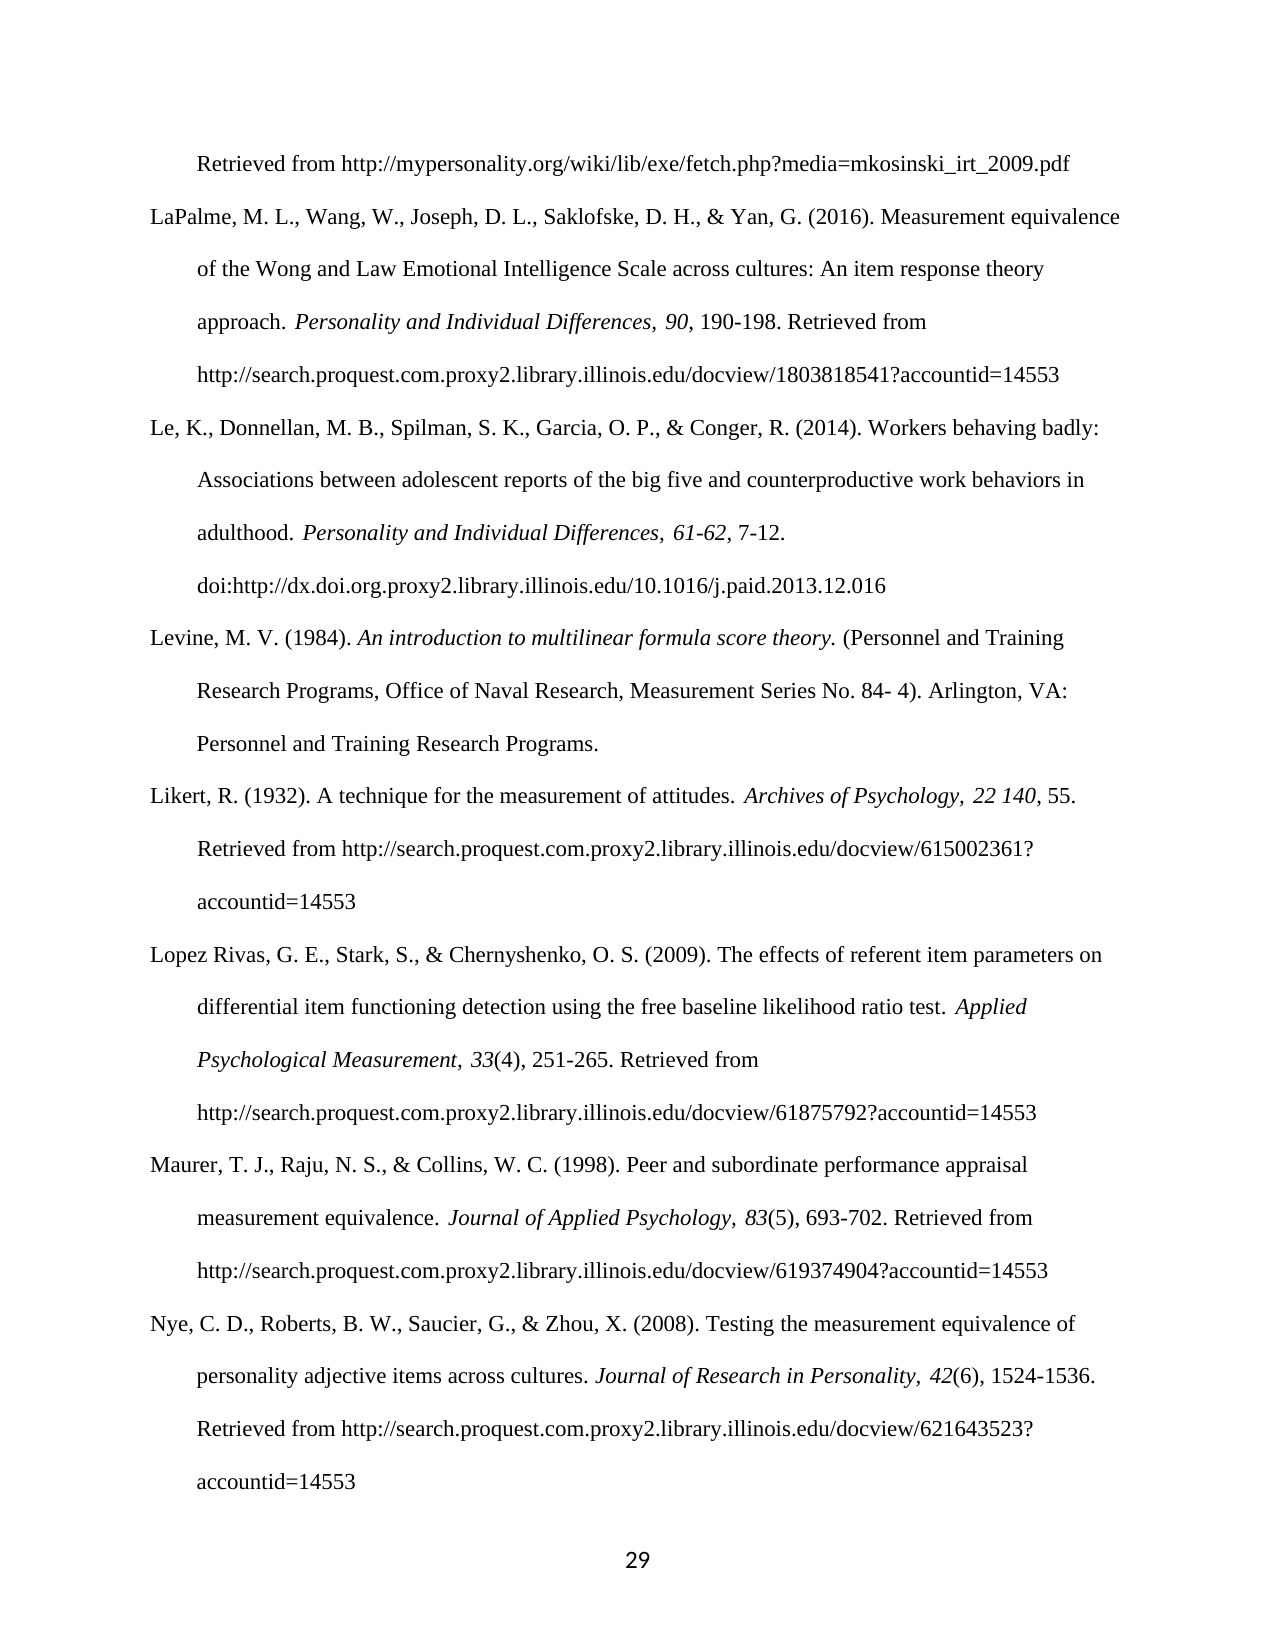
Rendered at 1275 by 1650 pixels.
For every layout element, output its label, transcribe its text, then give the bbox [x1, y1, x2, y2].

text LaPalme, M. L., Wang, W., Joseph, D. L., Saklofske, D. H., & Yan, G. (2016). Measurement equivalence of the Wong and Law Emotional Intelligence Scale across cultures: An item response theory approach. Personality and Individual Differences, 90, 190-198. Retrieved from http://search.proquest.com.proxy2.library.illinois.edu/docview/1803818541?accountid=14553 [150, 203, 1125, 387]
text Likert, R. (1932). A technique for the measurement of attitudes. Archives of Psychology, 22 140, 55. Retrieved from http://search.proquest.com.proxy2.library.illinois.edu/docview/615002361?accountid=14553 [150, 782, 1125, 914]
text Lopez Rivas, G. E., Stark, S., & Chernyshenko, O. S. (2009). The effects of referent item parameters on differential item functioning detection using the free baseline likelihood ratio test. Applied Psychological Measurement, 33(4), 251-265. Retrieved from http://search.proquest.com.proxy2.library.illinois.edu/docview/61875792?accountid=14553 [150, 941, 1125, 1125]
text Maurer, T. J., Raju, N. S., & Collins, W. C. (1998). Peer and subordinate performance appraisal measurement equivalence. Journal of Applied Psychology, 83(5), 693-702. Retrieved from http://search.proquest.com.proxy2.library.illinois.edu/docview/619374904?accountid=14553 [150, 1151, 1125, 1283]
text Nye, C. D., Roberts, B. W., Saucier, G., & Zhou, X. (2008). Testing the measurement equivalence of personality adjective items across cultures. Journal of Research in Personality, 42(6), 1524-1536. Retrieved from http://search.proquest.com.proxy2.library.illinois.edu/docview/621643523?accountid=14553 [150, 1309, 1125, 1494]
text Le, K., Donnellan, M. B., Spilman, S. K., Garcia, O. P., & Conger, R. (2014). Workers behaving badly: Associations between adolescent reports of the big five and counterproductive work behaviors in adulthood. Personality and Individual Differences, 61-62, 7-12. doi:http://dx.doi.org.proxy2.library.illinois.edu/10.1016/j.paid.2013.12.016 [150, 413, 1125, 598]
text Levine, M. V. (1984). An introduction to multilinear formula score theory. (Personnel and Training Research Programs, Office of Naval Research, Measurement Series No. 84- 4). Arlington, VA: Personnel and Training Research Programs. [150, 624, 1125, 756]
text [150, 150, 1125, 176]
